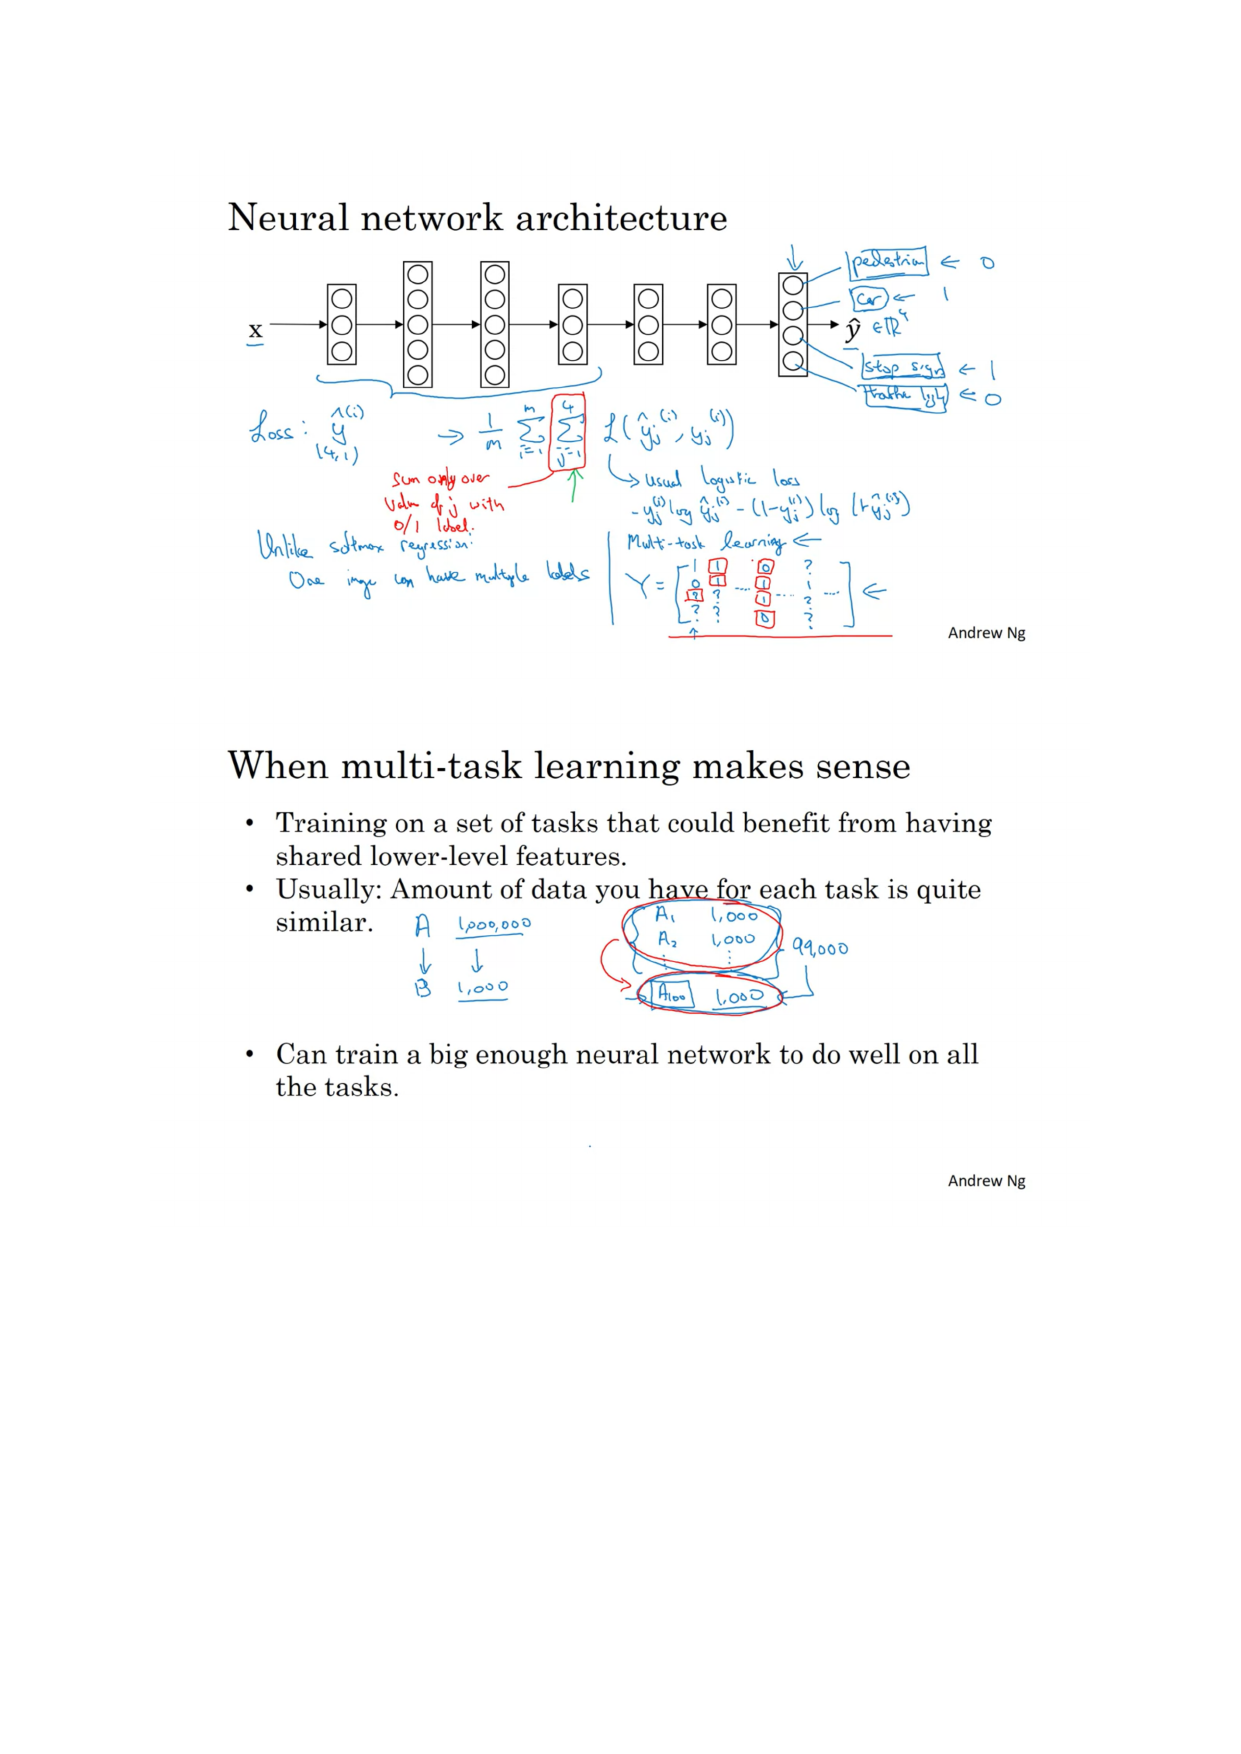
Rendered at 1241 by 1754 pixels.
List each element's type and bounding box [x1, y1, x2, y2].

picture [150, 150, 1091, 679]
picture [150, 697, 1091, 1227]
